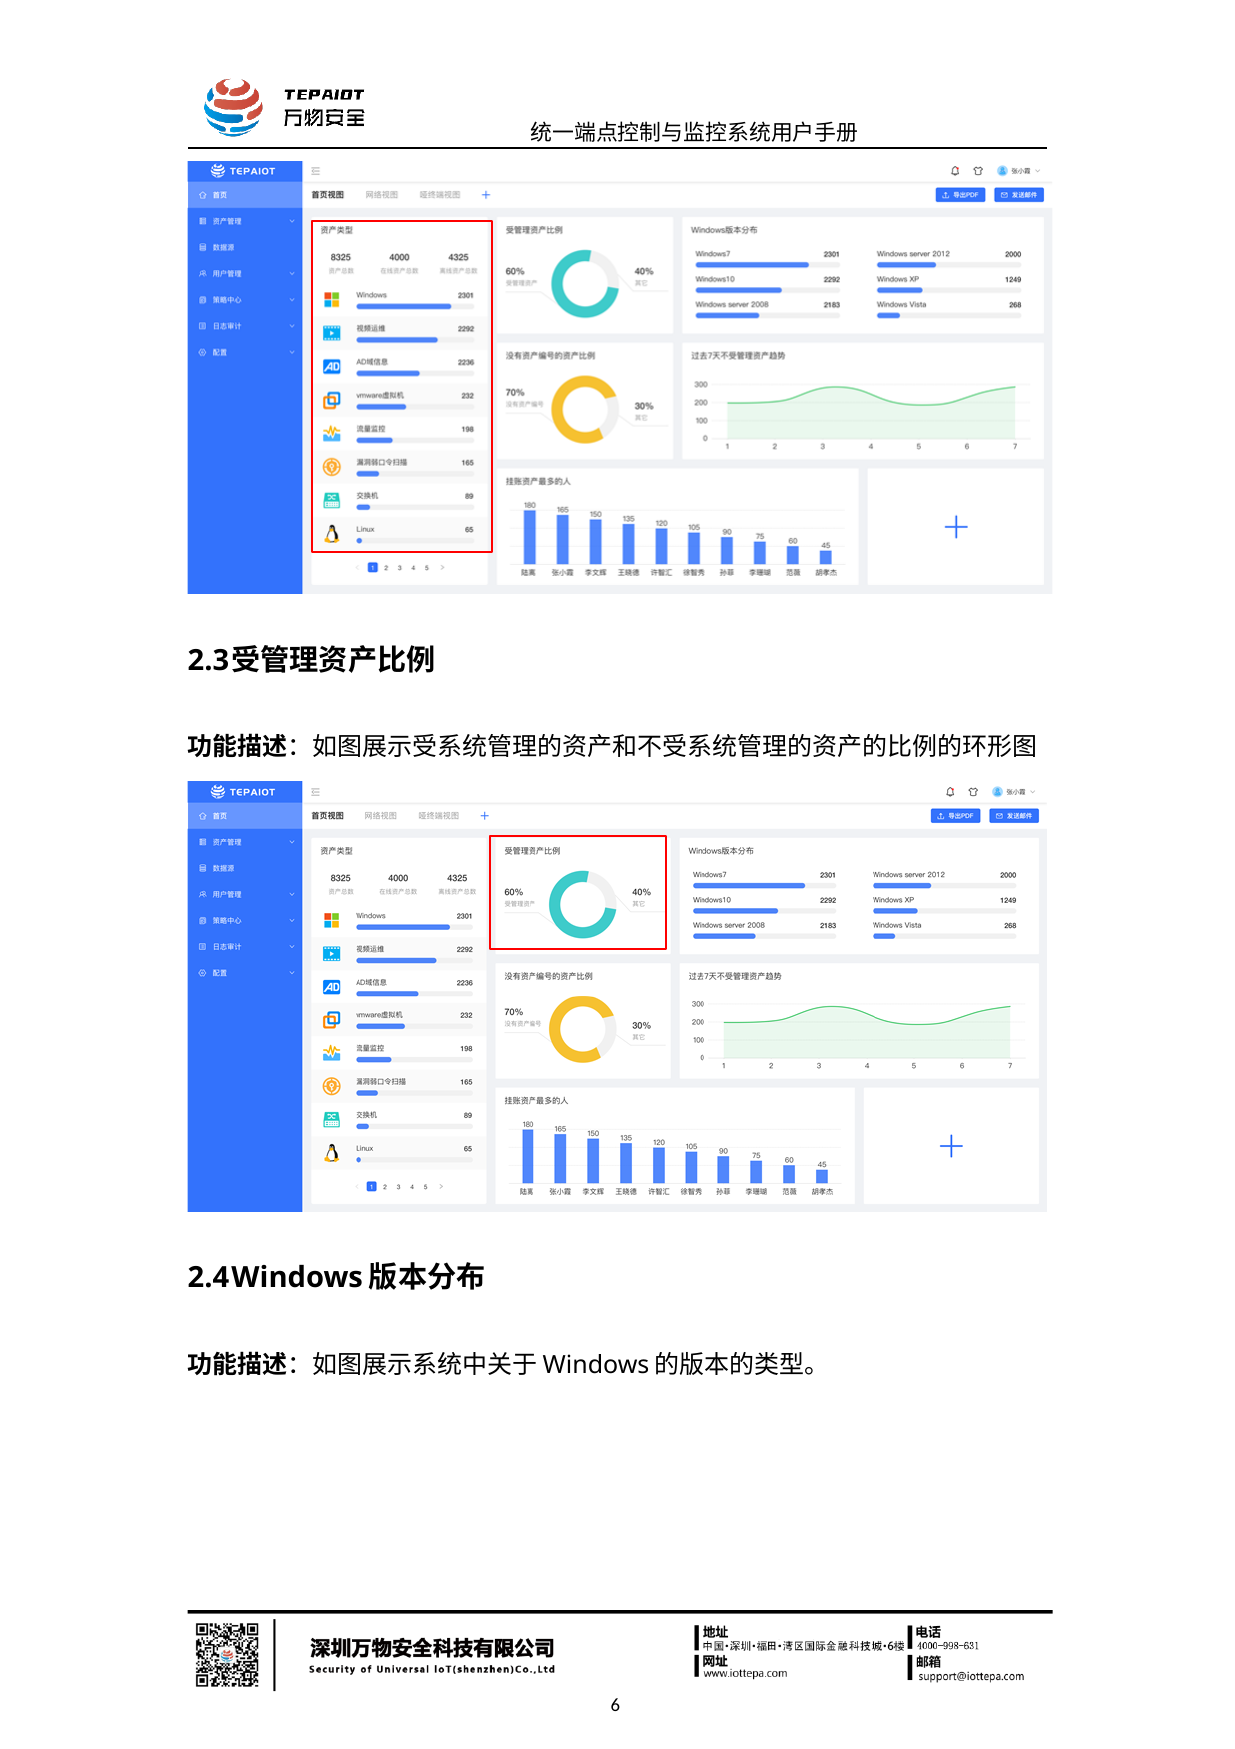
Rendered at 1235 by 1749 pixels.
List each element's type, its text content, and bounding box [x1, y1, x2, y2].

picture [187, 75, 382, 141]
picture [187, 1610, 1053, 1692]
picture [187, 781, 1047, 1212]
picture [187, 161, 1053, 594]
text 功能描述：如图展示受系统管理的资产和不受系统管理的资产的比例的环形图 [187, 727, 1047, 763]
subtitle Windows版本分布 [187, 1254, 1047, 1296]
text 功能描述：如图展示系统中关于Windows的版本的类型。 [187, 1344, 1047, 1381]
subtitle 受管理资产比例 [187, 636, 1047, 679]
